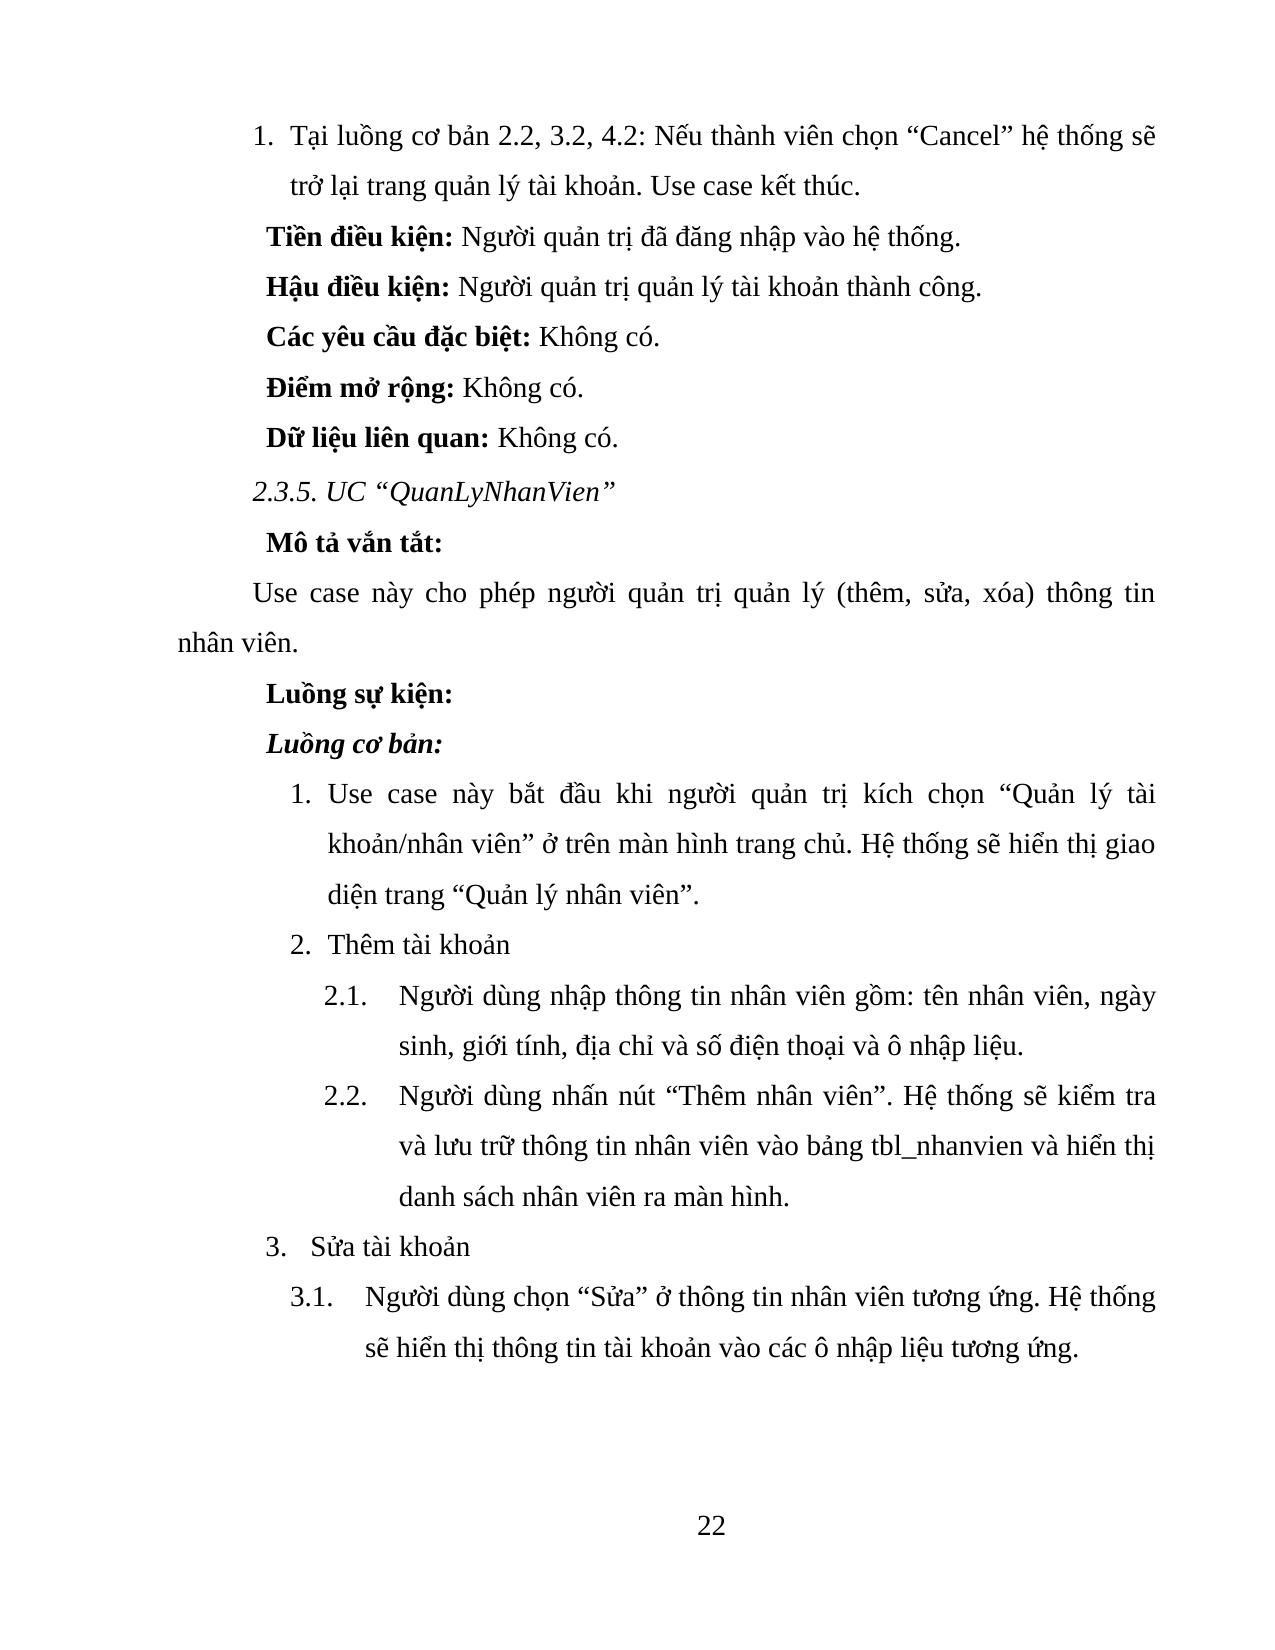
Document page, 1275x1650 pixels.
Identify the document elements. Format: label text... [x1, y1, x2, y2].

list Use case này bắt đầu khi người quản trị kích chọn “Quản lý tài khoản/nhân viên” ở trên màn hình trang chủ. Hệ thống sẽ hiển thị giao diện trang “Quản lý nhân viên”. [290, 776, 1157, 911]
list Sửa tài khoản [265, 1229, 1157, 1263]
list Người dùng nhấn nút “Thêm nhân viên”. Hệ thống sẽ kiểm tra và lưu trữ thông tin nhân viên vào bảng tbl_nhanvien và hiển thị danh sách nhân viên ra màn hình. [324, 1078, 1157, 1212]
list Người dùng chọn “Sửa” ở thông tin nhân viên tương ứng. Hệ thống sẽ hiển thị thông tin tài khoản vào các ô nhập liệu tương ứng. [290, 1279, 1157, 1363]
list Người dùng nhập thông tin nhân viên gồm: tên nhân viên, ngày sinh, giới tính, địa chỉ và số điện thoại và ô nhập liệu. [324, 978, 1157, 1061]
list Thêm tài khoản [290, 927, 1157, 961]
text Dữ liệu liên quan: Không có. [177, 420, 1157, 453]
list Tại luồng cơ bản 2.2, 3.2, 4.2: Nếu thành viên chọn “Cancel” hệ thống sẽ trở lại trang quản lý tài khoản. Use case kết thúc. [252, 118, 1157, 202]
text Luồng cơ bản: [177, 726, 1157, 759]
subtitle UC “QuanLyNhanVien” [252, 474, 1157, 508]
text Mô tả vắn tắt: [177, 525, 1157, 558]
text Luồng sự kiện: [177, 676, 1157, 709]
text Tiền điều kiện: Người quản trị đã đăng nhập vào hệ thống. [177, 219, 1157, 252]
text Hậu điều kiện: Người quản trị quản lý tài khoản thành công. [177, 269, 1157, 303]
text Điểm mở rộng: Không có. [177, 370, 1157, 403]
text Use case này cho phép người quản trị quản lý (thêm, sửa, xóa) thông tin nhân viên. [177, 575, 1157, 659]
text Các yêu cầu đặc biệt: Không có. [177, 319, 1157, 353]
